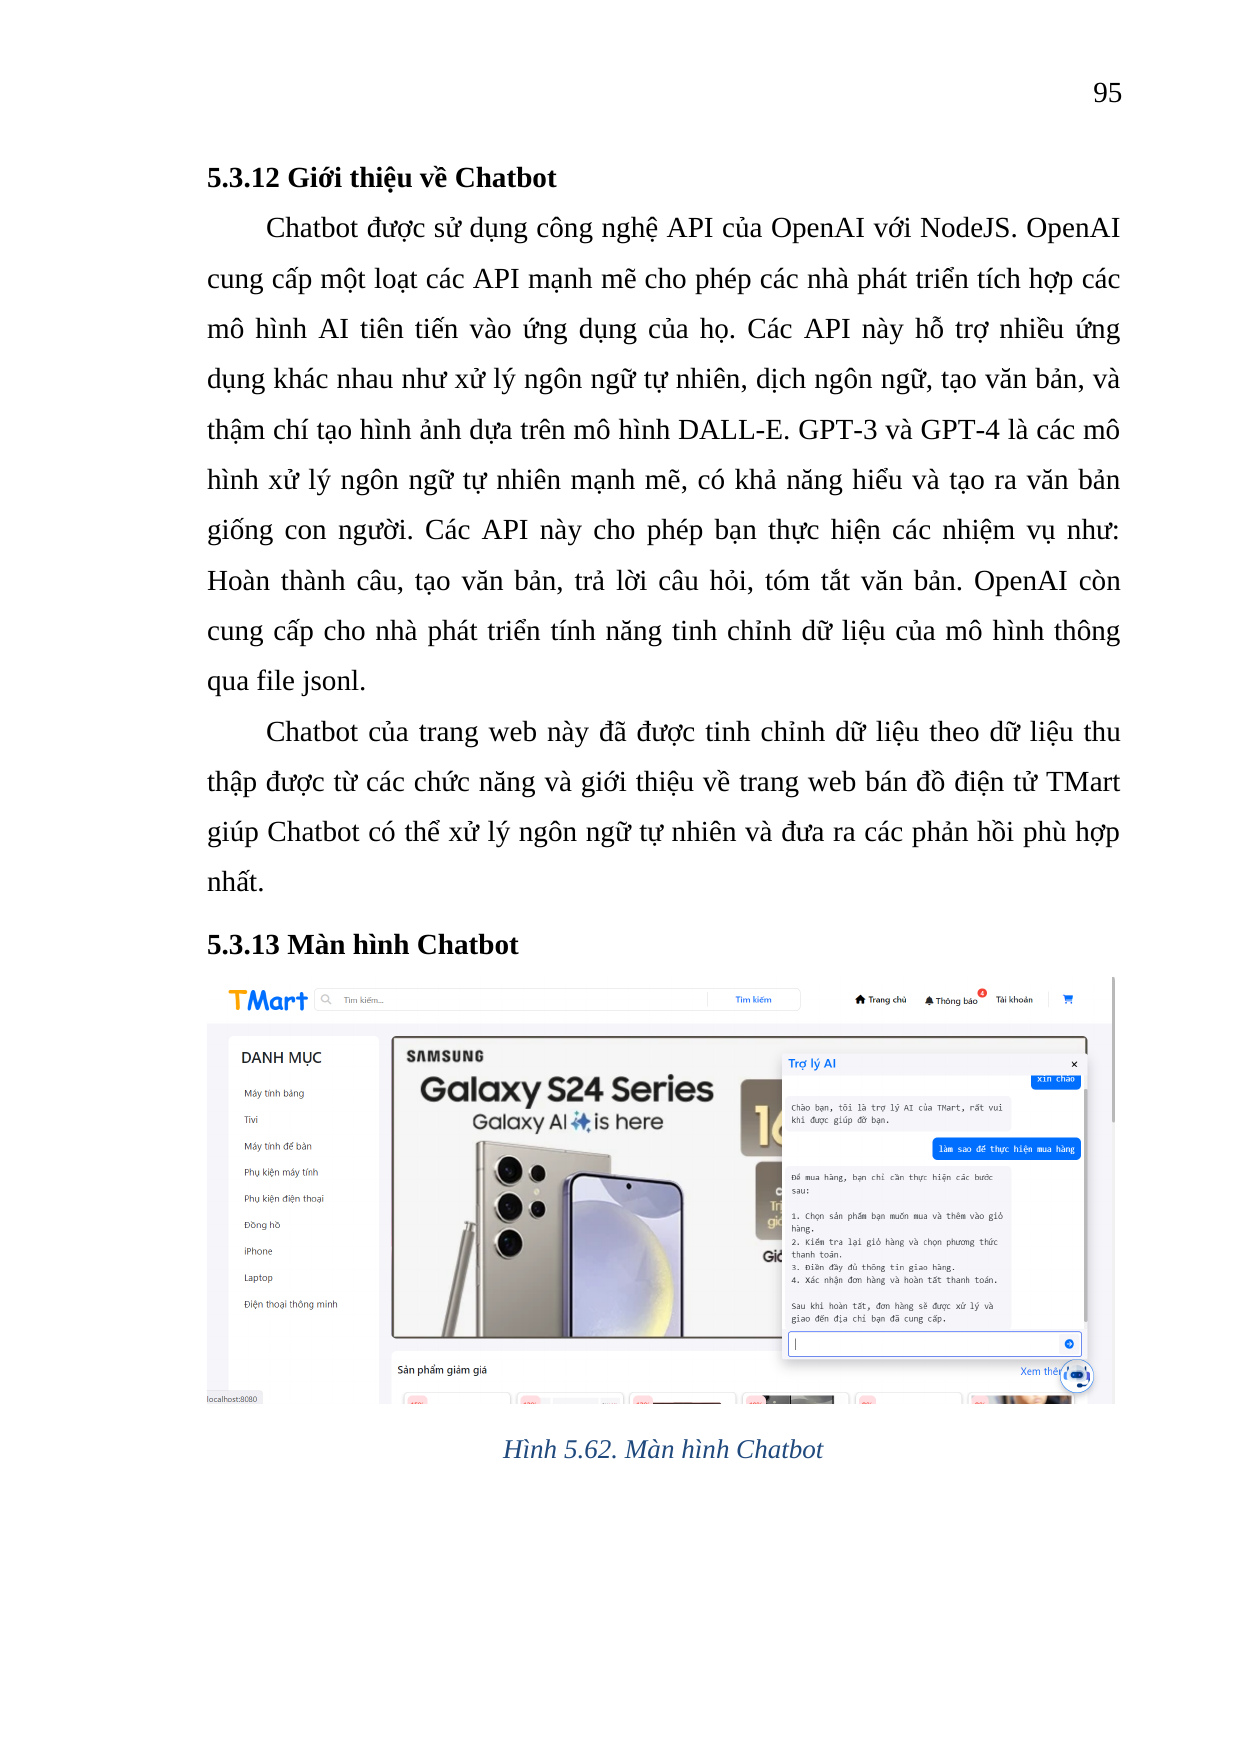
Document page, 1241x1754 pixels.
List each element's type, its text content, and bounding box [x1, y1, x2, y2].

text Chatbot được sử dụng công nghệ API của OpenAI với NodeJS. OpenAI cung cấp một loạt các API mạnh mẽ cho phép các nhà phát triển tích hợp các mô hình AI tiên tiến vào ứng dụng của họ. Các API này hỗ trợ nhiều ứng dụng khác nhau như xử lý ngôn ngữ tự nhiên, dịch ngôn ngữ, tạo văn bản, và thậm chí tạo hình ảnh dựa trên mô hình DALL-E. GPT-3 và GPT-4 là các mô hình xử lý ngôn ngữ tự nhiên mạnh mẽ, có khả năng hiểu và tạo ra văn bản giống con người. Các API này cho phép bạn thực hiện các nhiệm vụ như: Hoàn thành câu, tạo văn bản, trả lời câu hỏi, tóm tắt văn bản. OpenAI còn cung cấp cho nhà phát triển tính năng tinh chỉnh dữ liệu của mô hình thông qua file jsonl. [207, 211, 1122, 697]
subtitle Màn hình Chatbot [207, 927, 1122, 961]
picture [206, 977, 1115, 1404]
text Chatbot của trang web này đã được tinh chỉnh dữ liệu theo dữ liệu thu thập được từ các chức năng và giới thiệu về trang web bán đồ điện tử TMart giúp Chatbot có thể xử lý ngôn ngữ tự nhiên và đưa ra các phản hồi phù hợp nhất. [207, 714, 1122, 898]
subtitle Giới thiệu về Chatbot [207, 160, 1122, 194]
